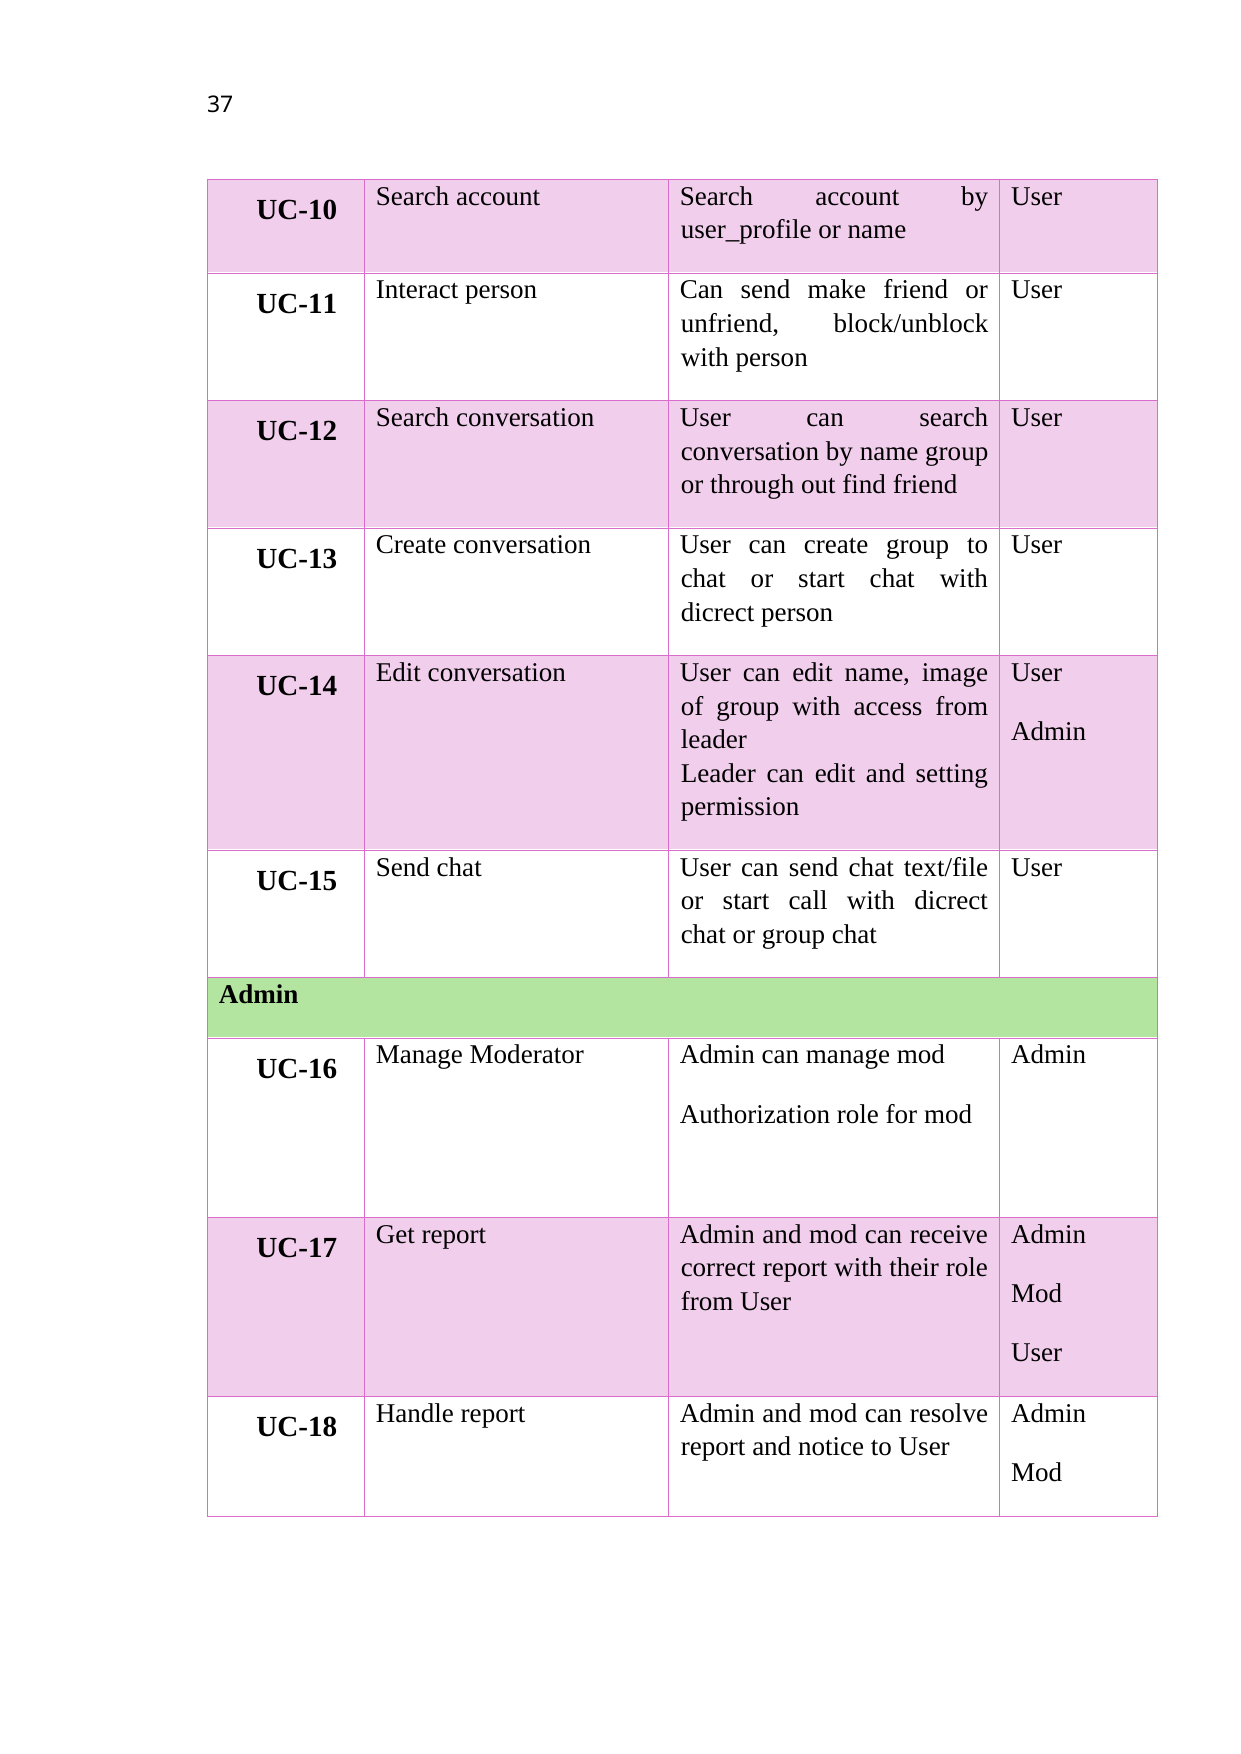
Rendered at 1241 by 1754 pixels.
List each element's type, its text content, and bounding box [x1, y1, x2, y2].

table_cell User [1000, 851, 1157, 977]
table_cell User [1000, 180, 1157, 272]
table_cell Admin can manage mod Authorization role for mod [669, 1039, 999, 1217]
table_cell User Admin [1000, 656, 1157, 849]
table_cell [208, 274, 364, 400]
table_cell Admin [1000, 1039, 1157, 1217]
table_cell [208, 656, 364, 849]
table_cell Search account [365, 180, 668, 272]
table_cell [669, 1397, 999, 1516]
table_cell User [1000, 401, 1157, 527]
table_cell User can send chat text/file or start call with dicrect chat or group chat [669, 851, 999, 977]
table_cell User [1000, 529, 1157, 655]
table_cell User can search conversation by name group or through out find friend [669, 401, 999, 527]
table_cell Admin Mod User [1000, 1218, 1157, 1396]
table_cell [208, 1397, 364, 1516]
table_cell User can create group to chat or start chat with dicrect person [669, 529, 999, 655]
table_cell Admin [208, 978, 1157, 1037]
table_cell Admin and mod can receive correct report with their role from User [669, 1218, 999, 1396]
table_cell Send chat [365, 851, 668, 977]
table_cell Create conversation [365, 529, 668, 655]
table_cell [208, 1039, 364, 1217]
table_cell Edit conversation [365, 656, 668, 849]
table_cell Interact person [365, 274, 668, 400]
table_cell User [1000, 274, 1157, 400]
table_cell [208, 180, 364, 272]
table_cell Get report [365, 1218, 668, 1396]
table_cell Handle report [365, 1397, 668, 1516]
table_cell Search conversation [365, 401, 668, 527]
table_cell Can send make friend or unfriend, block/unblock with person [669, 274, 999, 400]
table_cell Search account by user_profile or name [669, 180, 999, 272]
table_cell Admin Mod User [1000, 1397, 1157, 1516]
table_cell User can edit name, image of group with access from leader Leader can edit and setting permission [669, 656, 999, 849]
table_cell [208, 851, 364, 977]
table_cell [208, 529, 364, 655]
table_cell [208, 401, 364, 527]
table_cell Manage Moderator [365, 1039, 668, 1217]
table_cell [208, 1218, 364, 1396]
